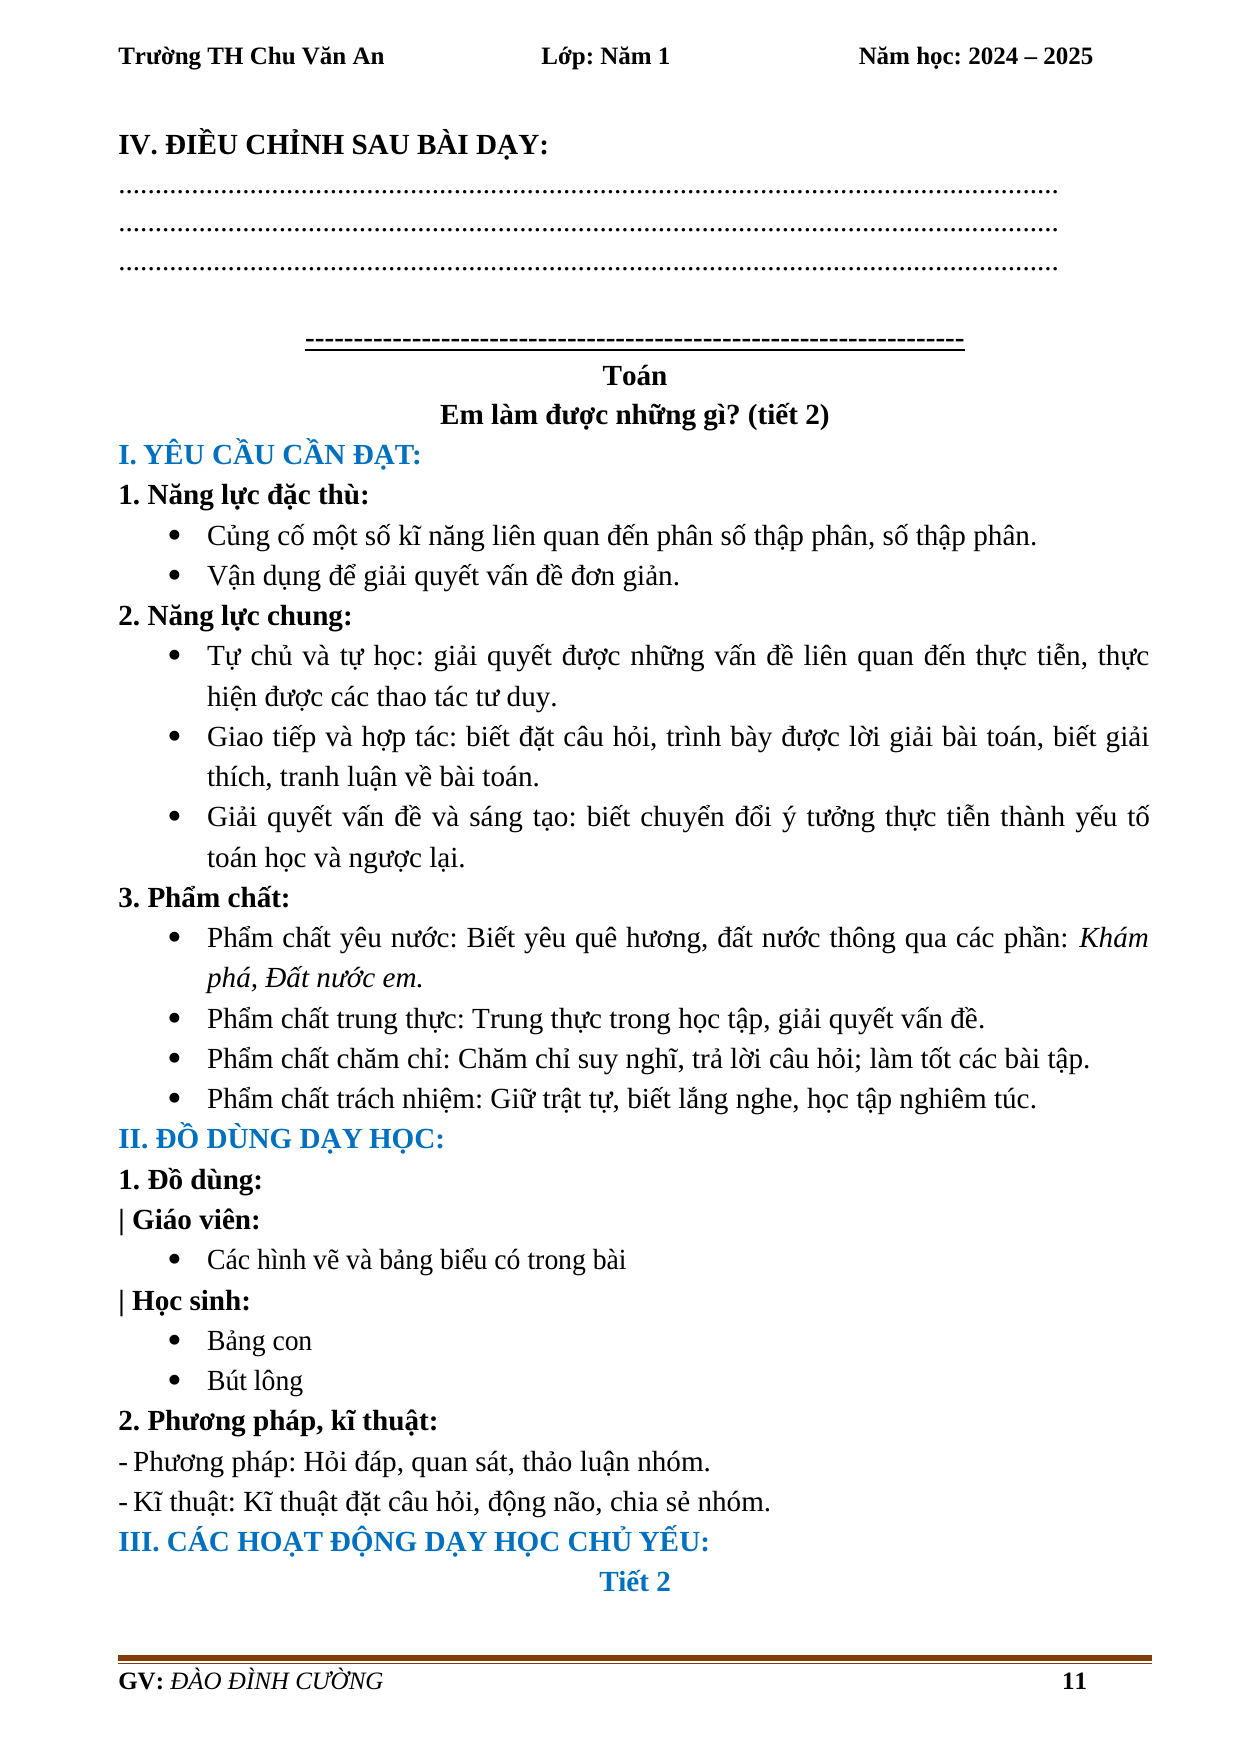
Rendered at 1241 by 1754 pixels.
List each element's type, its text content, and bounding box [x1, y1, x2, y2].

text ................................................................................................................................. [118, 243, 1152, 276]
list Tự chủ và tự học: giải quyết được những vấn đề liên quan đến thực tiễn, thực hiện được các thao tác tư duy. [169, 638, 1152, 712]
list Các hình vẽ và bảng biểu có trong bài [169, 1242, 1152, 1276]
text Em làm được những gì? (tiết 2) [118, 397, 1152, 431]
text 1. Năng lực đặc thù: [118, 477, 1152, 511]
list Củng cố một số kĩ năng liên quan đến phân số thập phân, số thập phân. [169, 518, 1152, 551]
list Vận dụng để giải quyết vấn đề đơn giản. [169, 558, 1152, 592]
text | Học sinh: [118, 1283, 1152, 1316]
subtitle Toán [118, 358, 1152, 392]
text Tiết 2 [118, 1564, 1152, 1598]
list Phẩm chất trách nhiệm: Giữ trật tự, biết lắng nghe, học tập nghiêm túc. [169, 1081, 1152, 1115]
text 3. Phẩm chất: [118, 880, 1152, 913]
text -------------------------------------------------------------------- [118, 320, 1152, 353]
list Giải quyết vấn đề và sáng tạo: biết chuyển đổi ý tưởng thực tiễn thành yếu tố toán học và ngược lại. [169, 799, 1152, 873]
text I. YÊU CẦU CẦN ĐẠT: [118, 437, 1152, 471]
text 2. Năng lực chung: [118, 598, 1152, 632]
list Bút lông [169, 1363, 1152, 1397]
list Bảng con [169, 1323, 1152, 1356]
list Phương pháp: Hỏi đáp, quan sát, thảo luận nhóm. [118, 1444, 1152, 1477]
list Phẩm chất yêu nước: Biết yêu quê hương, đất nước thông qua các phần: Khám phá, Đất nước em. [169, 920, 1152, 994]
text | Giáo viên: [118, 1202, 1152, 1236]
list Giao tiếp và hợp tác: biết đặt câu hỏi, trình bày được lời giải bài toán, biết giải thích, tranh luận về bài toán. [169, 719, 1152, 793]
text IV. ĐIỀU CHỈNH SAU BÀI DẠY: [118, 127, 1152, 161]
text ................................................................................................................................. [118, 204, 1152, 238]
text 2. Phương pháp, kĩ thuật: [118, 1403, 1152, 1437]
list Phẩm chất trung thực: Trung thực trong học tập, giải quyết vấn đề. [169, 1001, 1152, 1034]
text ................................................................................................................................. [118, 166, 1152, 199]
text II. ĐỒ DÙNG DẠY HỌC: [118, 1122, 1152, 1155]
text 1. Đồ dùng: [118, 1162, 1152, 1195]
text III. CÁC HOẠT ĐỘNG DẠY HỌC CHỦ YẾU: [118, 1524, 1152, 1558]
list Kĩ thuật: Kĩ thuật đặt câu hỏi, động não, chia sẻ nhóm. [118, 1484, 1152, 1517]
list Phẩm chất chăm chỉ: Chăm chỉ suy nghĩ, trả lời câu hỏi; làm tốt các bài tập. [169, 1041, 1152, 1075]
